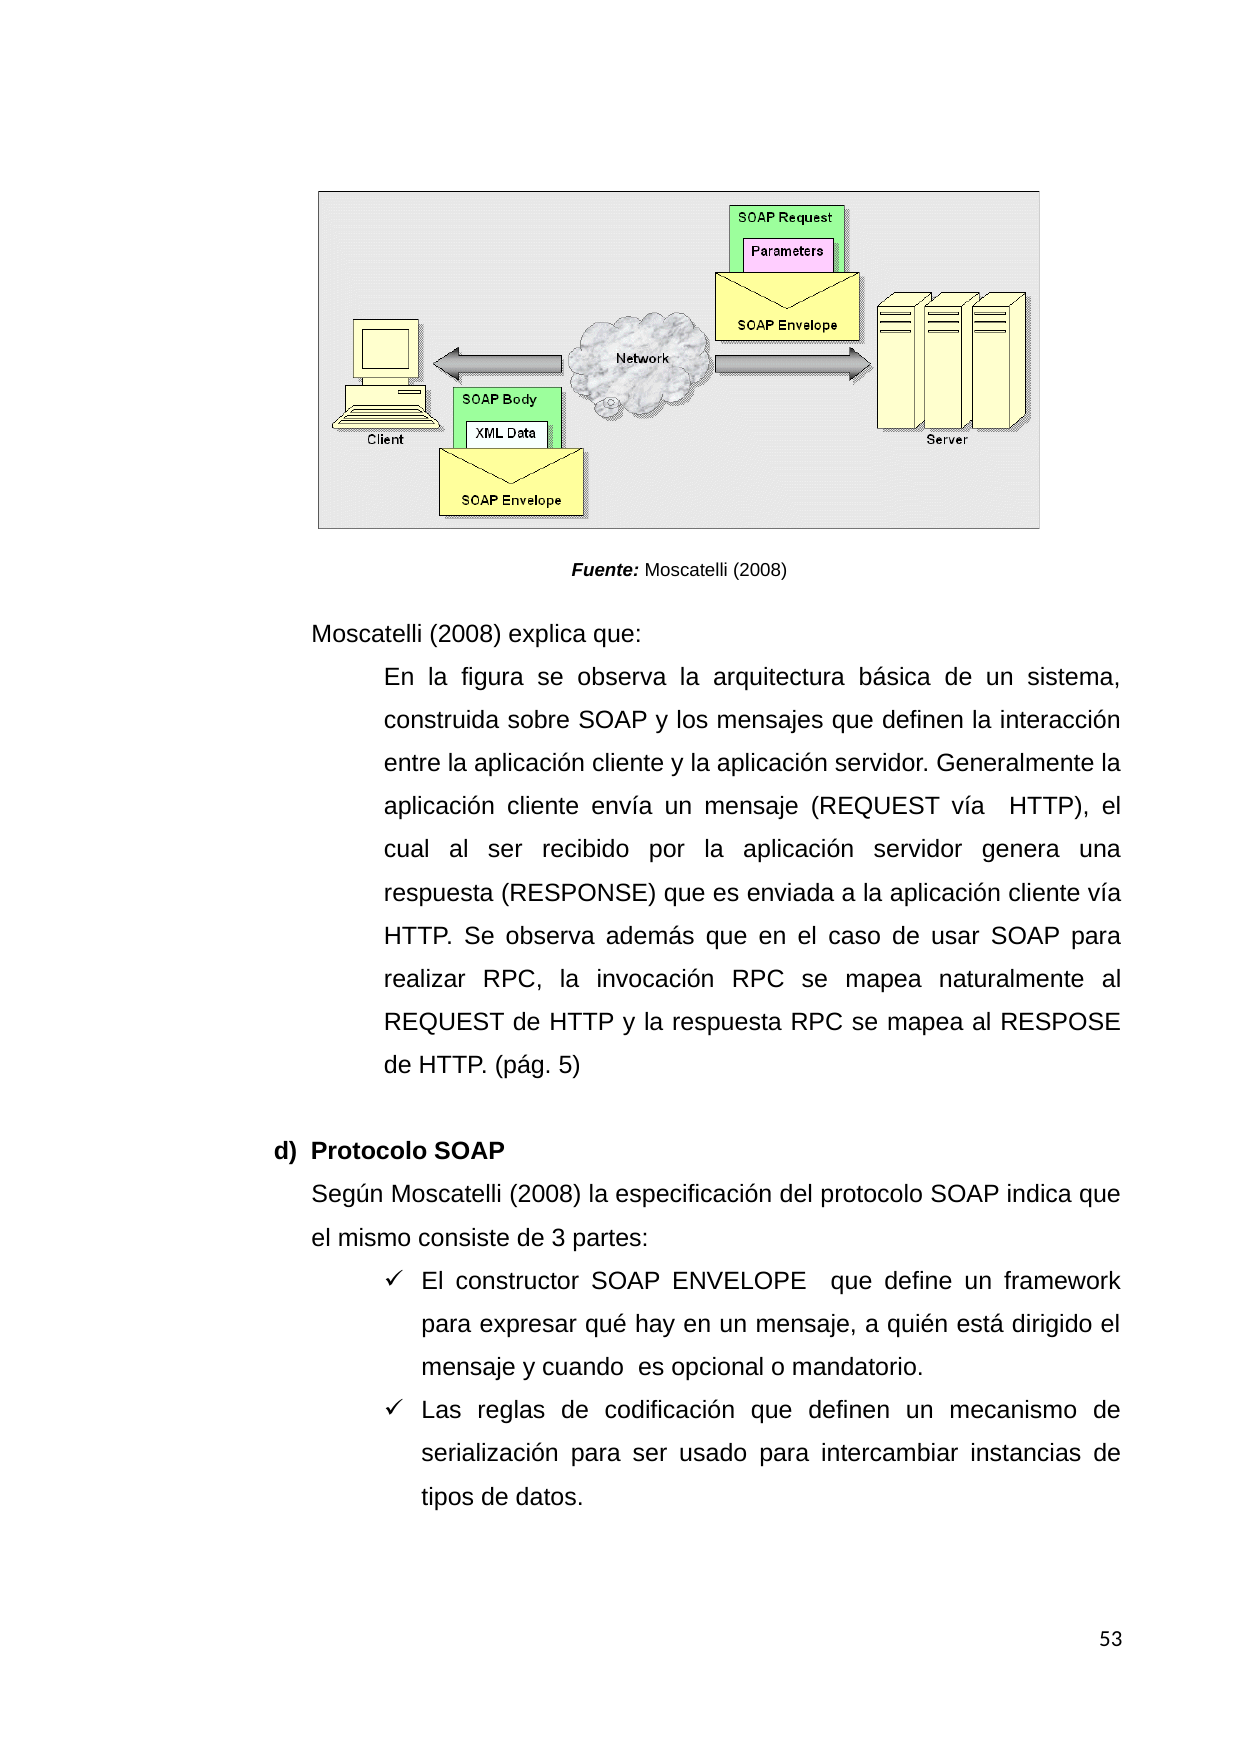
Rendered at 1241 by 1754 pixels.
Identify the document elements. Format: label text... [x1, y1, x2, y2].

text Moscatelli (2008) explica que: [311, 619, 1122, 647]
picture [318, 191, 1040, 529]
list El constructor SOAP ENVELOPE que define un framework para expresar qué hay en un mensaje, a quién está dirigido el mensaje y cuando es opcional o mandatorio. [384, 1266, 1122, 1381]
text Según Moscatelli (2008) la especificación del protocolo SOAP indica que el mismo consiste de 3 partes: [311, 1179, 1122, 1251]
list Protocolo SOAP [273, 1136, 1122, 1165]
list Las reglas de codificación que definen un mecanismo de serialización para ser usado para intercambiar instancias de tipos de datos. [384, 1395, 1122, 1510]
text En la figura se observa la arquitectura básica de un sistema, construida sobre SOAP y los mensajes que definen la interacción entre la aplicación cliente y la aplicación servidor. Generalmente la aplicación cliente envía un mensaje (REQUEST vía HTTP), el cual al ser recibido por la aplicación servidor genera una respuesta (RESPONSE) que es enviada a la aplicación cliente vía HTTP. Se observa además que en el caso de usar SOAP para realizar RPC, la invocación RPC se mapea naturalmente al REQUEST de HTTP y la respuesta RPC se mapea al RESPOSE de HTTP. [384, 662, 1122, 1079]
